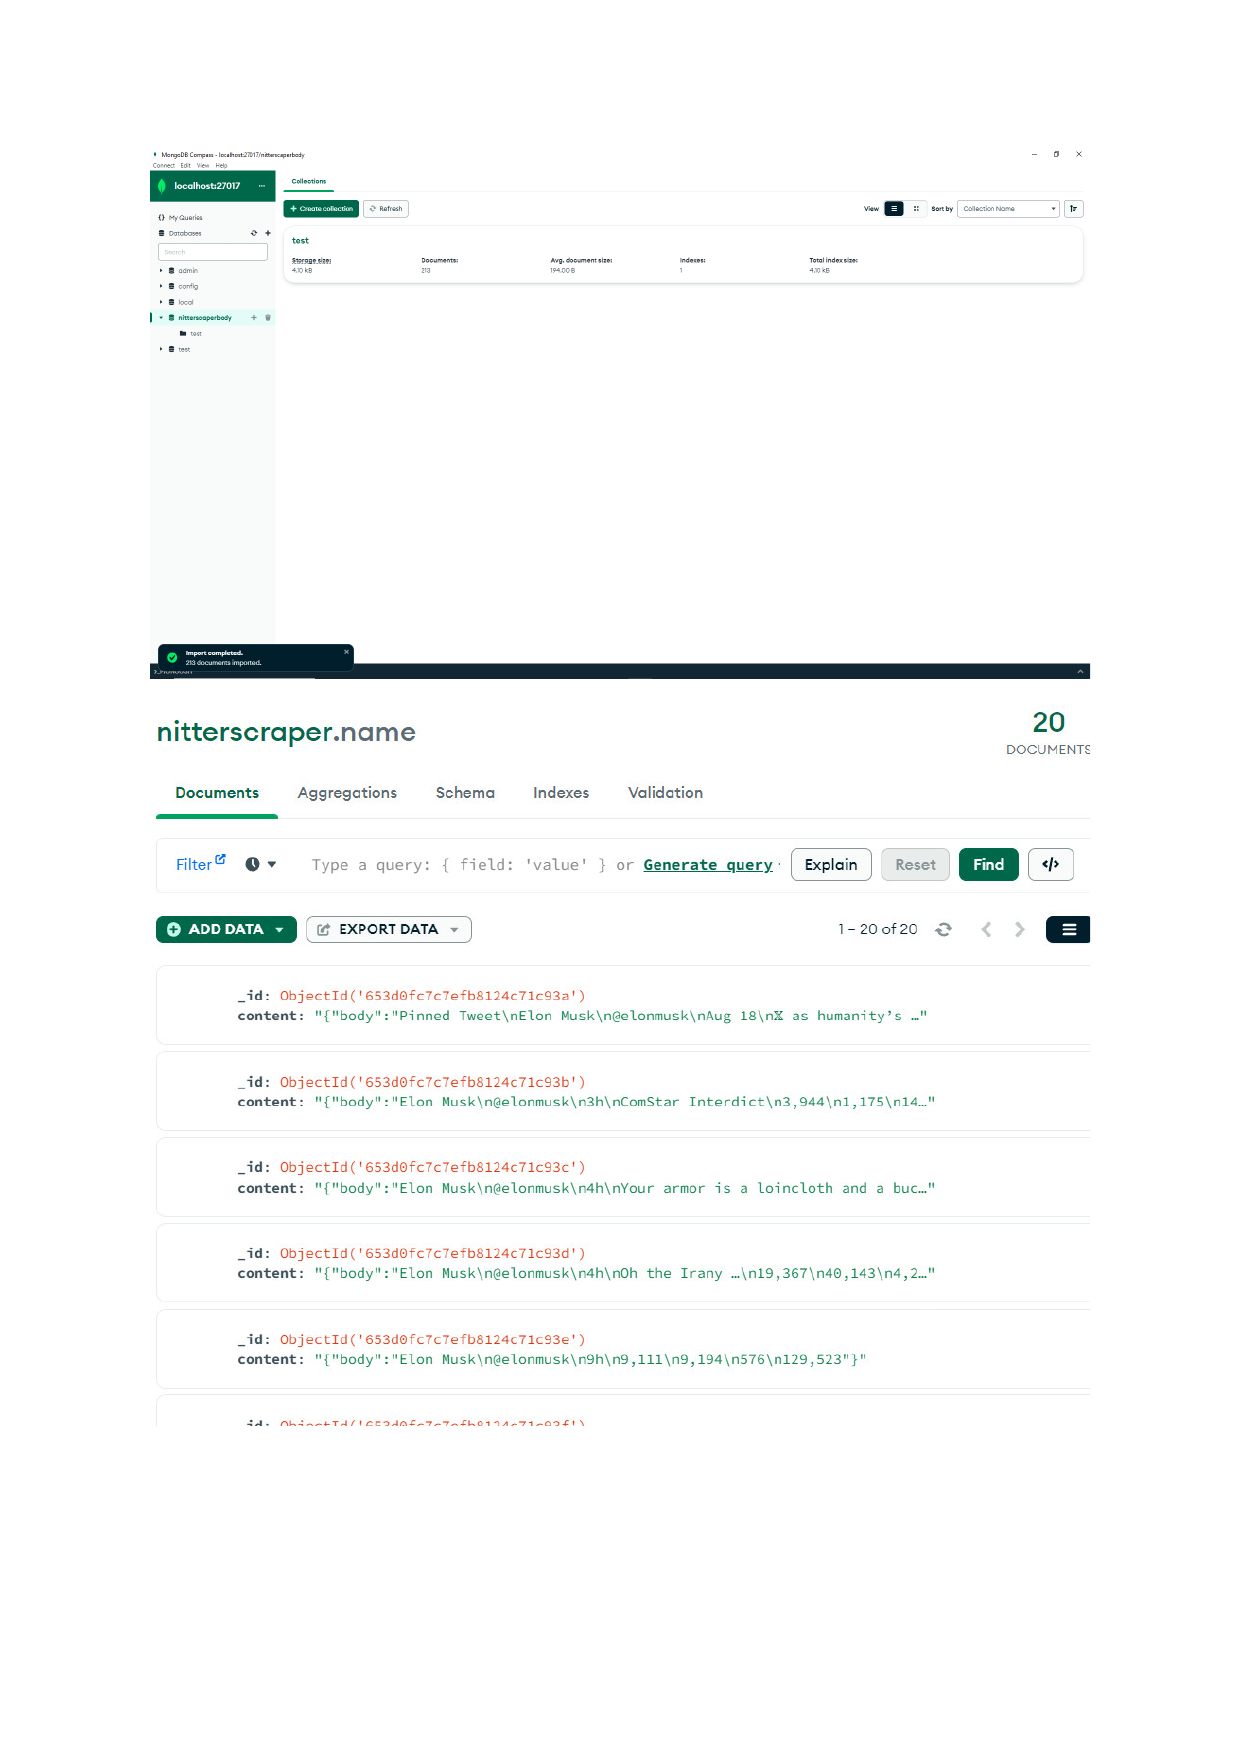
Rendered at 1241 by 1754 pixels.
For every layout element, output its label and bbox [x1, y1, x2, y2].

picture [150, 150, 1091, 679]
picture [150, 697, 1091, 1426]
